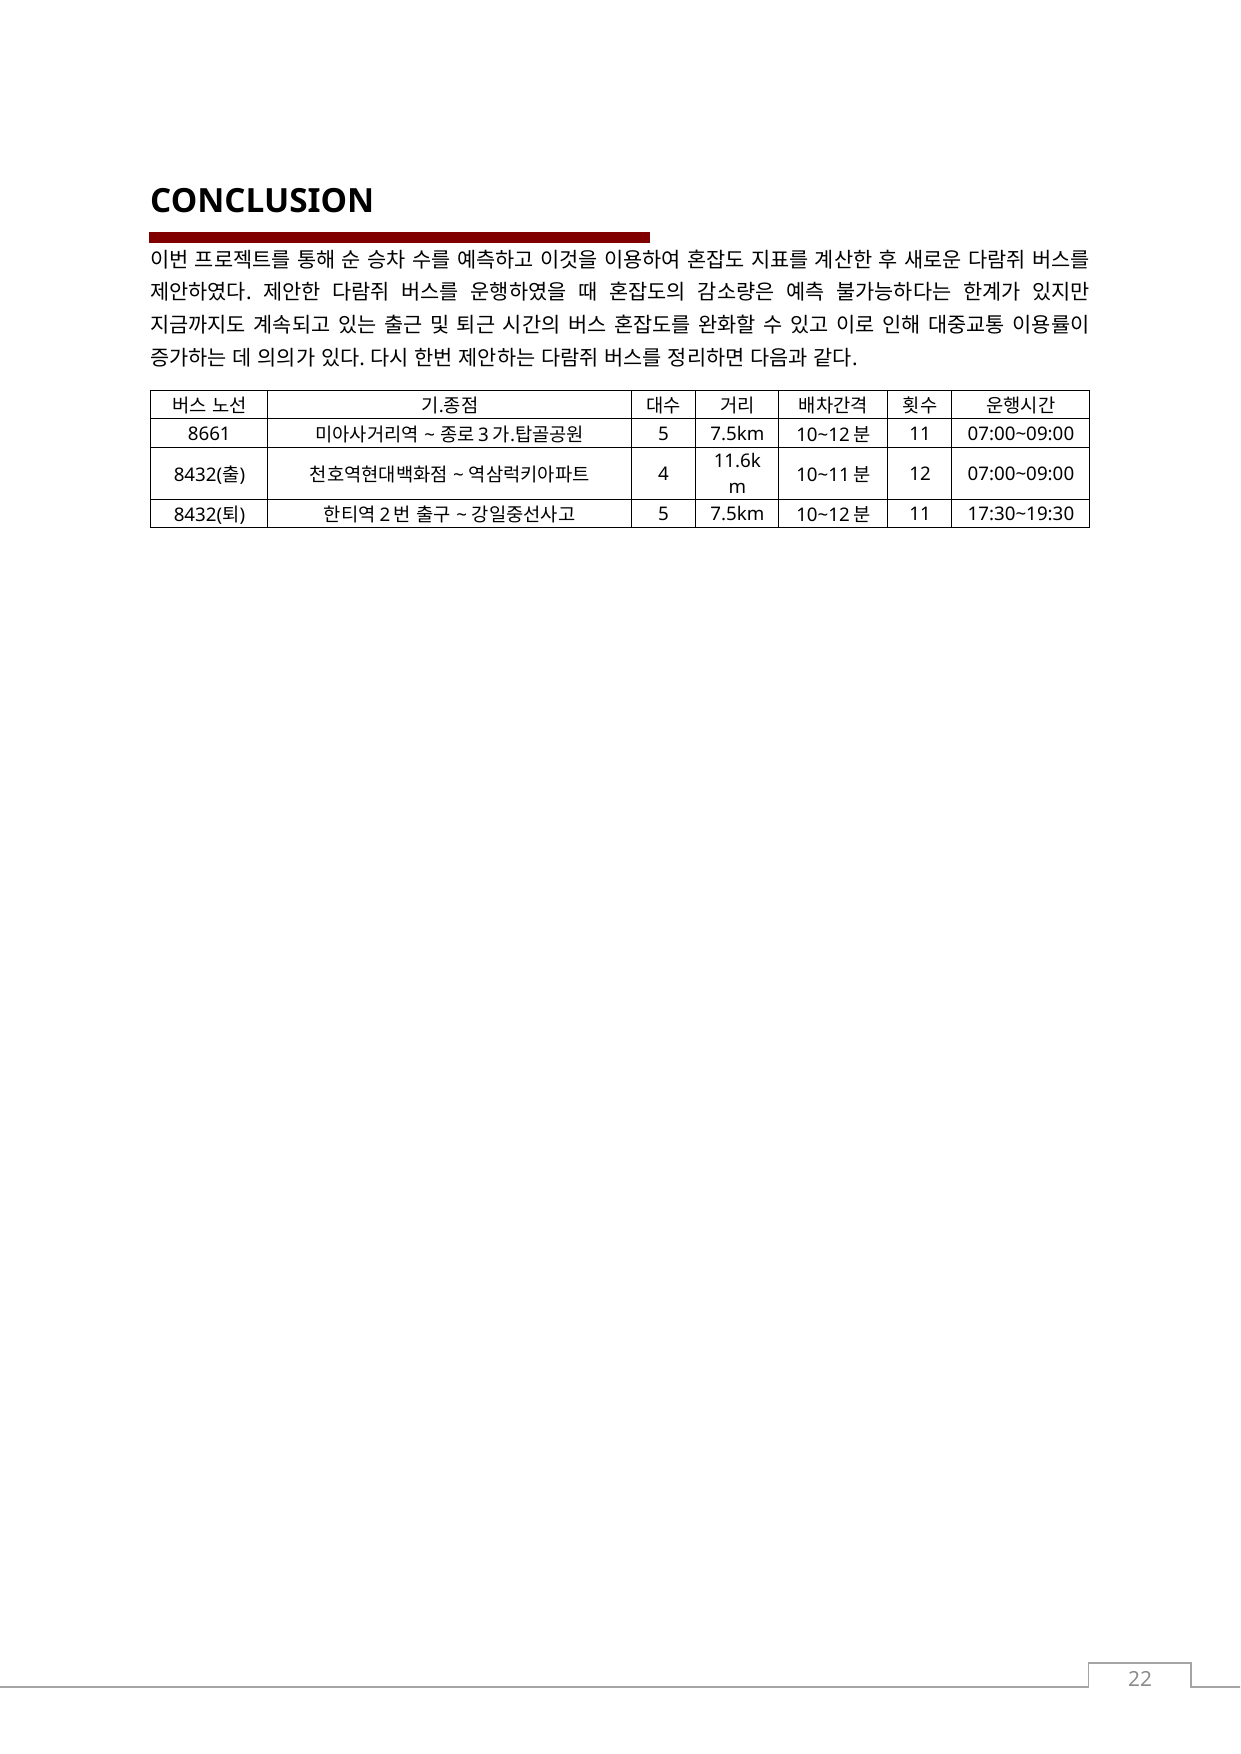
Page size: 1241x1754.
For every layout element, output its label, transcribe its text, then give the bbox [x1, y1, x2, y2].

table_cell 한티역2번 출구 ~ 강일중선사고 [268, 500, 631, 527]
table_cell 7.5km [696, 419, 778, 447]
table_cell 10~12분 [779, 500, 887, 527]
table_cell 천호역현대백화점 ~ 역삼럭키아파트 [268, 448, 631, 499]
table_header 기.종점 [268, 391, 631, 418]
text 이번 프로젝트를 통해 순 승차 수를 예측하고 이것을 이용하여 혼잡도 지표를 계산한 후 새로운 다람쥐 버스를 제안하였다. 제안한 다람쥐 버스를 운행하였을 때 혼잡도의 감소량은 예측 불가능하다는 한계가 있지만 지금까지도 계속되고 있는 출근 및 퇴근 시간의 버스 혼잡도를 완화할 수 있고 이로 인해 대중교통 이용률이 증가하는 데 의의가 있다. 다시 한번 제안하는 다람쥐 버스를 정리하면 다음과 같다. [150, 243, 1090, 371]
table_cell 8432(출) [151, 448, 267, 499]
table_cell 07:00~09:00 [952, 419, 1089, 447]
table_cell 8432(퇴) [151, 500, 267, 527]
table_cell 10~11분 [779, 448, 887, 499]
table_header 버스 노선 [151, 391, 267, 418]
table_header 횟수 [888, 391, 951, 418]
text CONCLUSION [150, 177, 1090, 223]
table_cell 10~12분 [779, 419, 887, 447]
table_header 거리 [696, 391, 778, 418]
table_header 운행시간 [952, 391, 1089, 418]
table_cell 11.6km [696, 448, 778, 499]
table_cell 5 [632, 419, 695, 447]
table_cell 11 [888, 500, 951, 527]
table_cell 7.5km [696, 500, 778, 527]
table_header 배차간격 [779, 391, 887, 418]
table_cell 12 [888, 448, 951, 499]
table_cell 07:00~09:00 [952, 448, 1089, 499]
table_header 대수 [632, 391, 695, 418]
table_cell 11 [888, 419, 951, 447]
table_cell 4 [632, 448, 695, 499]
table_cell 8661 [151, 419, 267, 447]
table_cell 미아사거리역 ~ 종로3가.탑골공원 [268, 419, 631, 447]
table_cell 5 [632, 500, 695, 527]
table_cell 17:30~19:30 [952, 500, 1089, 527]
